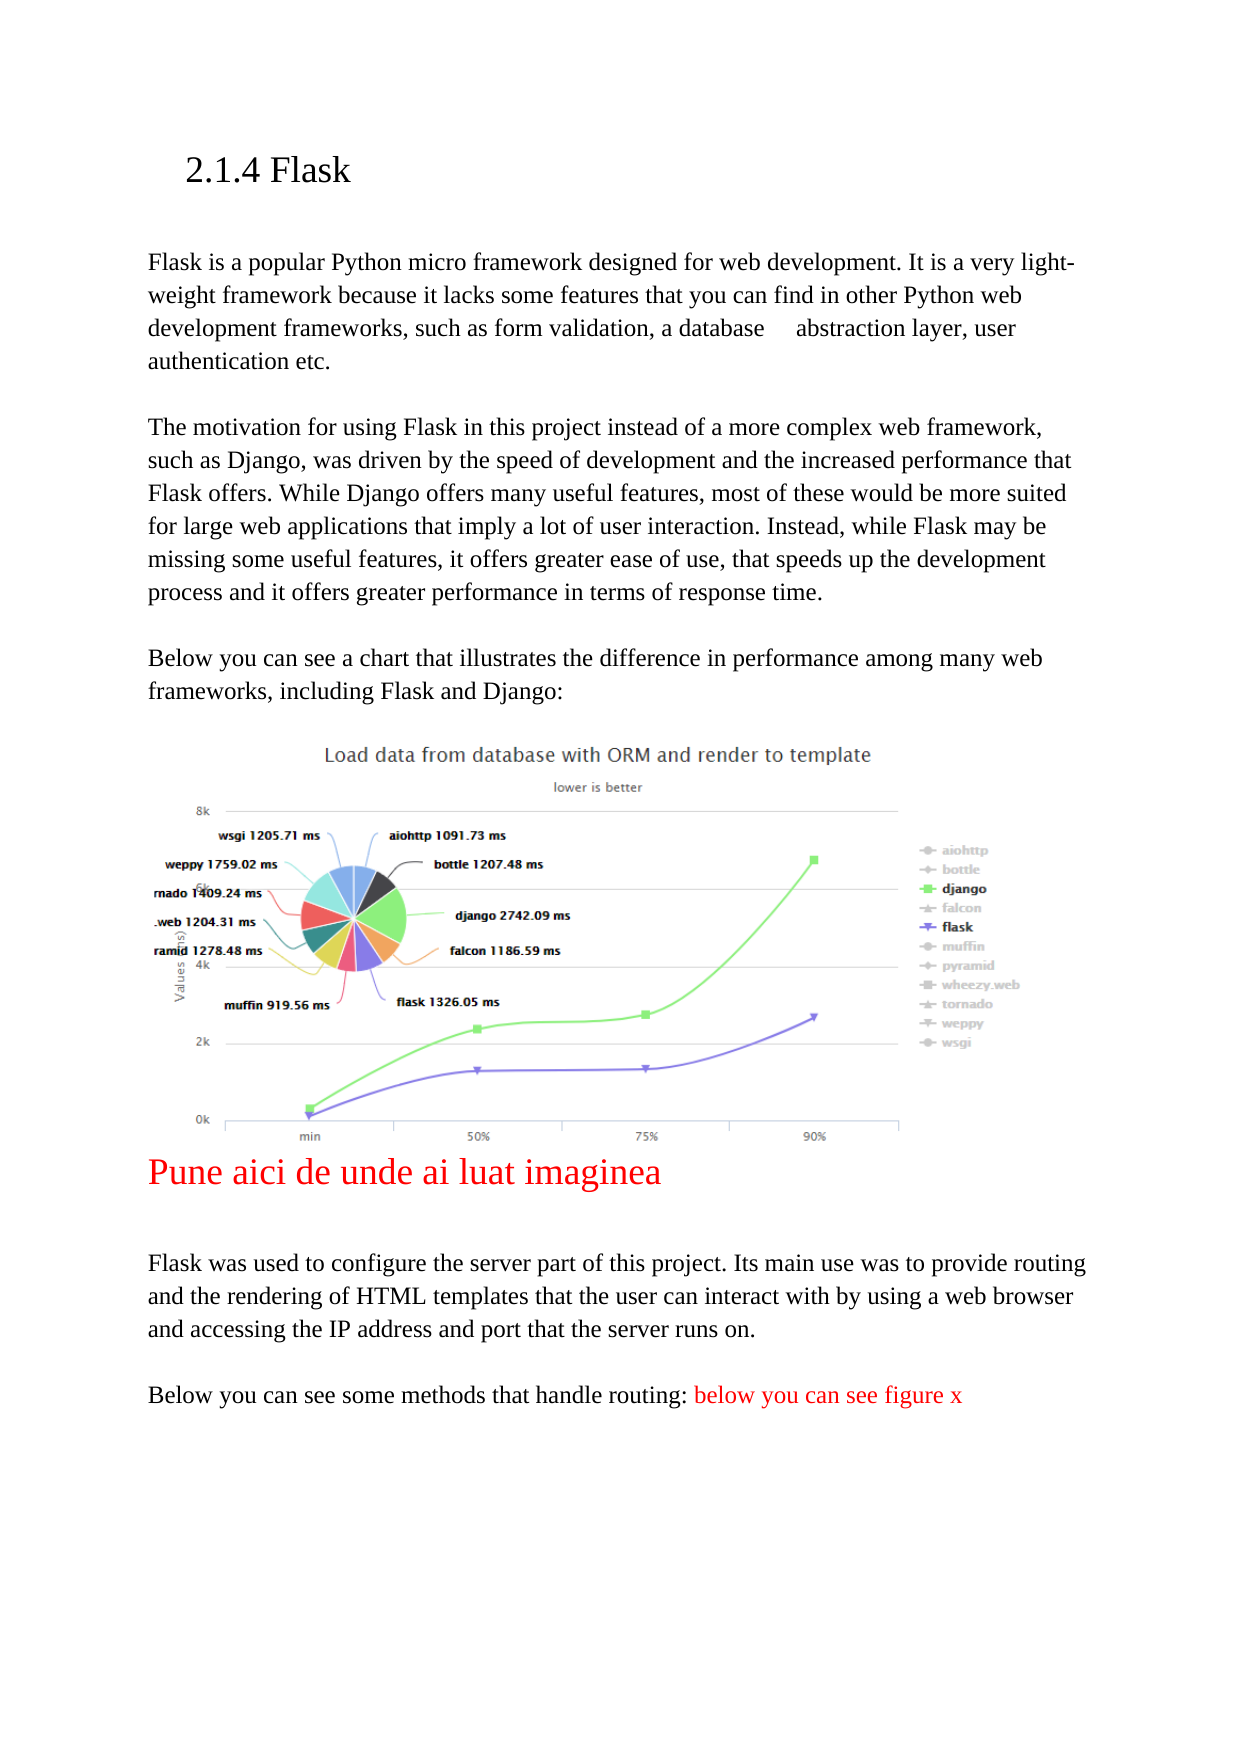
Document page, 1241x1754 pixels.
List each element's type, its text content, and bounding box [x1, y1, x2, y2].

text Flask was used to configure the server part of this project. Its main use was to provide routing and the rendering of HTML templates that the user can interact with by using a web browser and accessing the IP address and port that the server runs on. Below you can see some methods that handle routing: below you can see figure x [148, 1248, 1093, 1409]
text 2.1.4 Flask [185, 148, 1093, 191]
text Flask is a popular Python micro framework designed for web development. It is a very light-weight framework because it lacks some features that you can find in other Python web development frameworks, such as form validation, a database abstraction layer, user authentication etc. [148, 247, 1093, 374]
picture [147, 732, 1025, 1146]
text Pune aici de unde ai luat imaginea [148, 1149, 1093, 1192]
text Below you can see a chart that illustrates the difference in performance among many web frameworks, including Flask and Django: [148, 643, 1093, 705]
text The motivation for using Flask in this project instead of a more complex web framework, such as Django, was driven by the speed of development and the increased performance that Flask offers. While Django offers many useful features, most of these would be more suited for large web applications that imply a lot of user interaction. Instead, while Flask may be missing some useful features, it offers greater ease of use, that speeds up the development process and it offers greater performance in terms of response time. [148, 412, 1093, 606]
